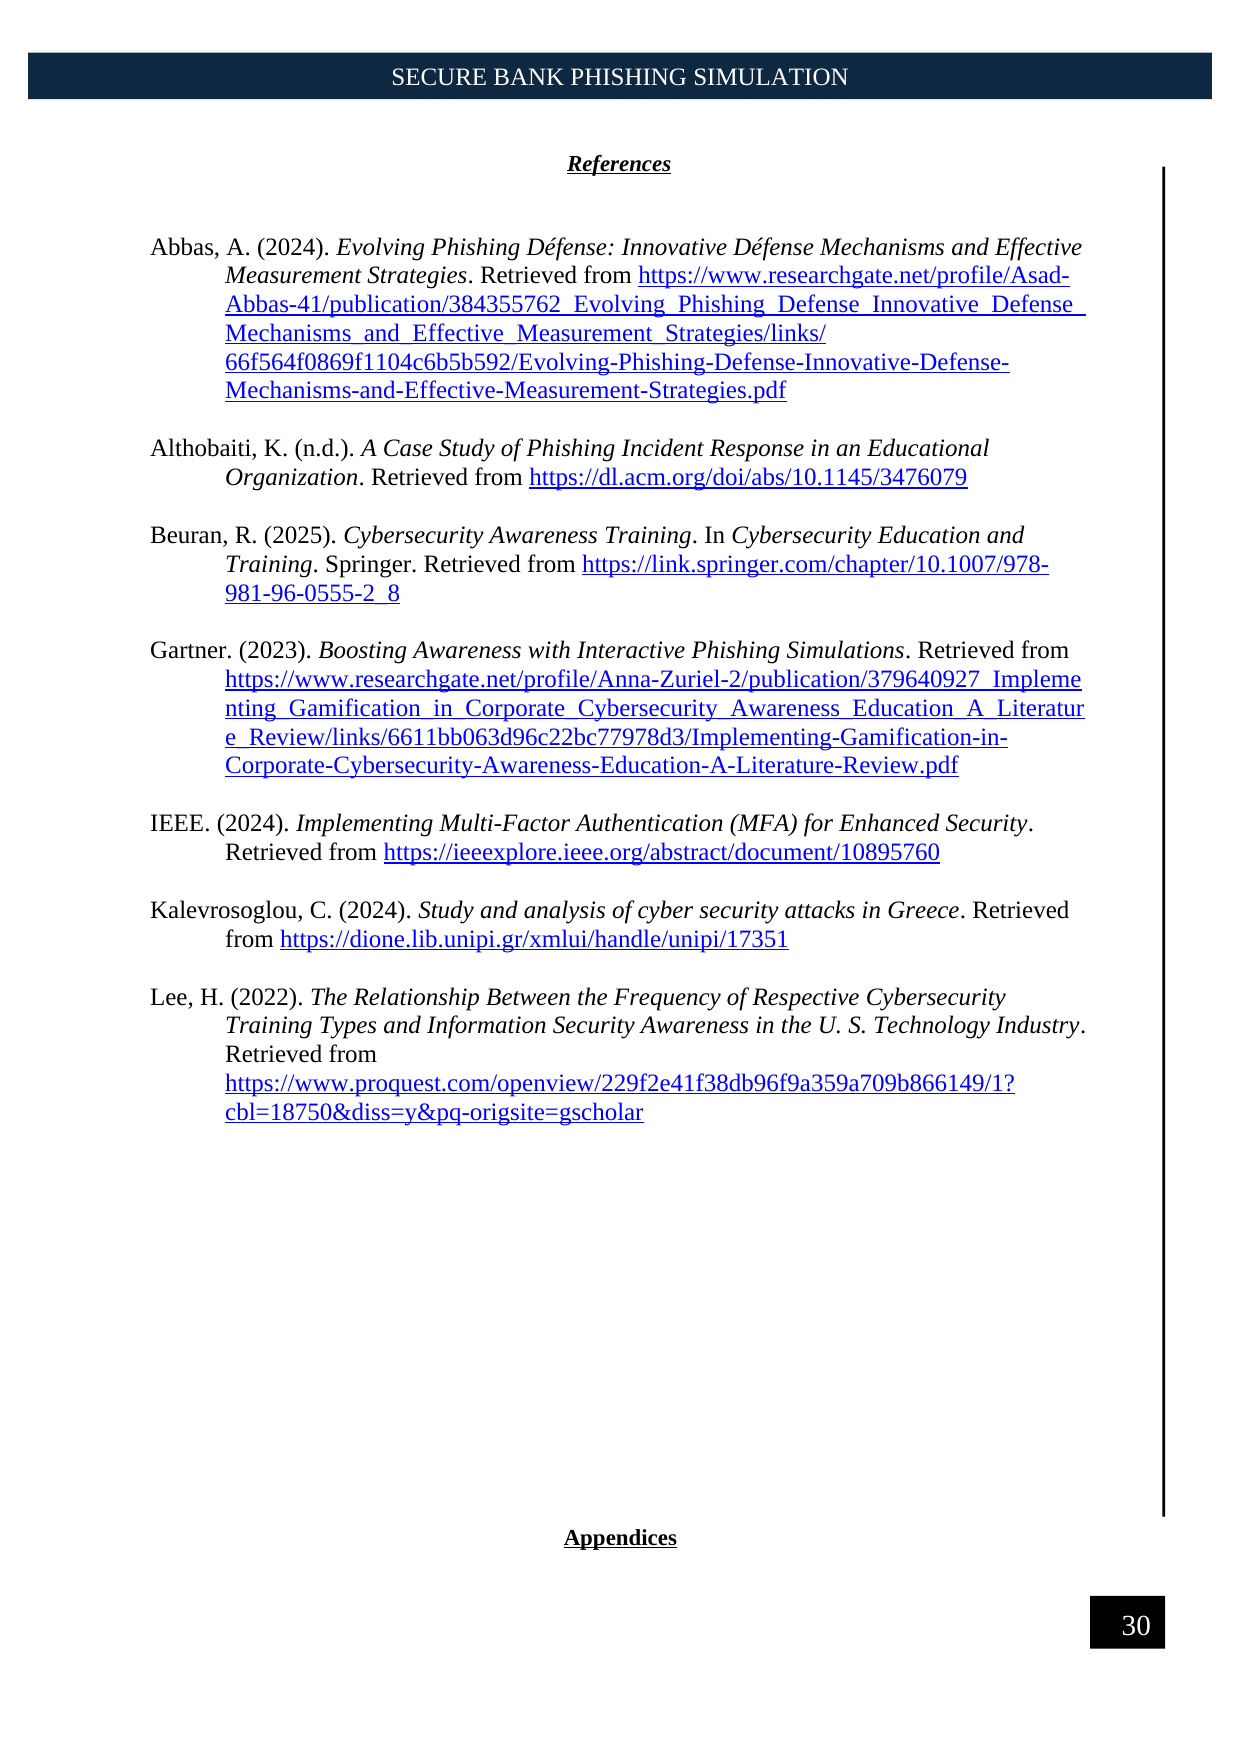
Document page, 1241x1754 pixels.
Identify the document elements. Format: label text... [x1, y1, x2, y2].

text Appendices [150, 1524, 1090, 1550]
text Althobaiti, K. (n.d.). A Case Study of Phishing Incident Response in an Educational Organization. Retrieved from https://dl.acm.org/doi/abs/10.1145/3476079 [150, 433, 1090, 491]
text Lee, H. (2022). The Relationship Between the Frequency of Respective Cybersecurity Training Types and Information Security Awareness in the U. S. Technology Industry. Retrieved from https://www.proquest.com/openview/229f2e41f38db96f9a359a709b866149/1?cbl=18750&diss=y&pq-origsite=gscholar [150, 982, 1090, 1126]
text Kalevrosoglou, C. (2024). Study and analysis of cyber security attacks in Greece. Retrieved from https://dione.lib.unipi.gr/xmlui/handle/unipi/17351 [150, 895, 1090, 953]
text Gartner. (2023). Boosting Awareness with Interactive Phishing Simulations. Retrieved from https://www.researchgate.net/profile/Anna-Zuriel-2/publication/379640927_Implementing_Gamification_in_Corporate_Cybersecurity_Awareness_Education_A_Literature_Review/links/6611bb063d96c22bc77978d3/Implementing-Gamification-in-Corporate-Cybersecurity-Awareness-Education-A-Literature-Review.pdf [150, 636, 1090, 779]
text References [150, 150, 1090, 176]
text Abbas, A. (2024). Evolving Phishing Défense: Innovative Défense Mechanisms and Effective Measurement Strategies. Retrieved from https://www.researchgate.net/profile/Asad-Abbas-41/publication/384355762_Evolving_Phishing_Defense_Innovative_Defense_Mechanisms_and_Effective_Measurement_Strategies/links/66f564f0869f1104c6b5b592/Evolving-Phishing-Defense-Innovative-Defense-Mechanisms-and-Effective-Measurement-Strategies.pdf [150, 232, 1090, 404]
text Beuran, R. (2025). Cybersecurity Awareness Training. In Cybersecurity Education and Training. Springer. Retrieved from https://link.springer.com/chapter/10.1007/978-981-96-0555-2_8 [150, 520, 1090, 606]
text IEEE. (2024). Implementing Multi-Factor Authentication (MFA) for Enhanced Security. Retrieved from https://ieeexplore.ieee.org/abstract/document/10895760 [150, 808, 1090, 866]
